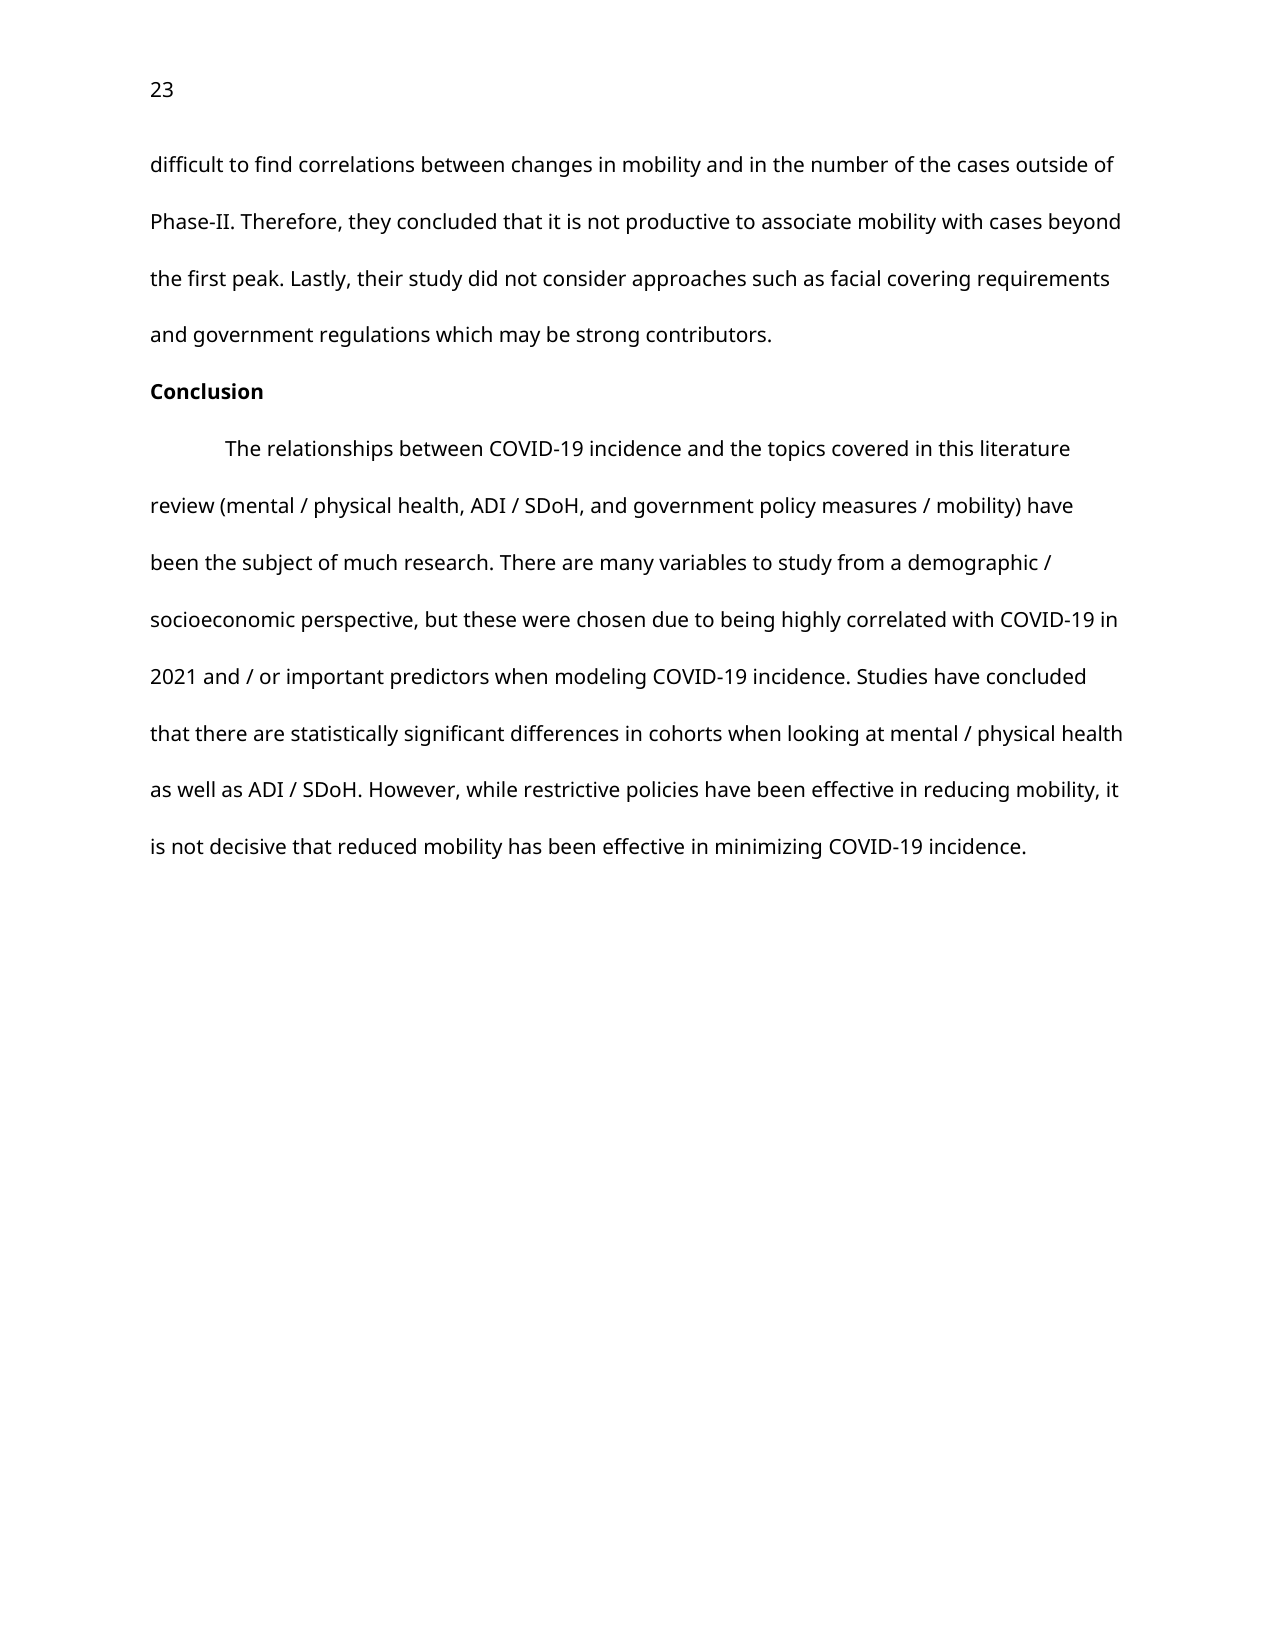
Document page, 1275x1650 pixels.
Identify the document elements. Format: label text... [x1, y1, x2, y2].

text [150, 150, 1125, 349]
text Conclusion [150, 377, 1125, 406]
text The relationships between COVID-19 incidence and the topics covered in this literature review (mental / physical health, ADI / SDoH, and government policy measures / mobility) have been the subject of much research. There are many variables to study from a demographic / socioeconomic perspective, but these were chosen due to being highly correlated with COVID-19 in 2021 and / or important predictors when modeling COVID-19 incidence. Studies have concluded that there are statistically significant differences in cohorts when looking at mental / physical health as well as ADI / SDoH. However, while restrictive policies have been effective in reducing mobility, it is not decisive that reduced mobility has been effective in minimizing COVID-19 incidence. [150, 434, 1125, 861]
